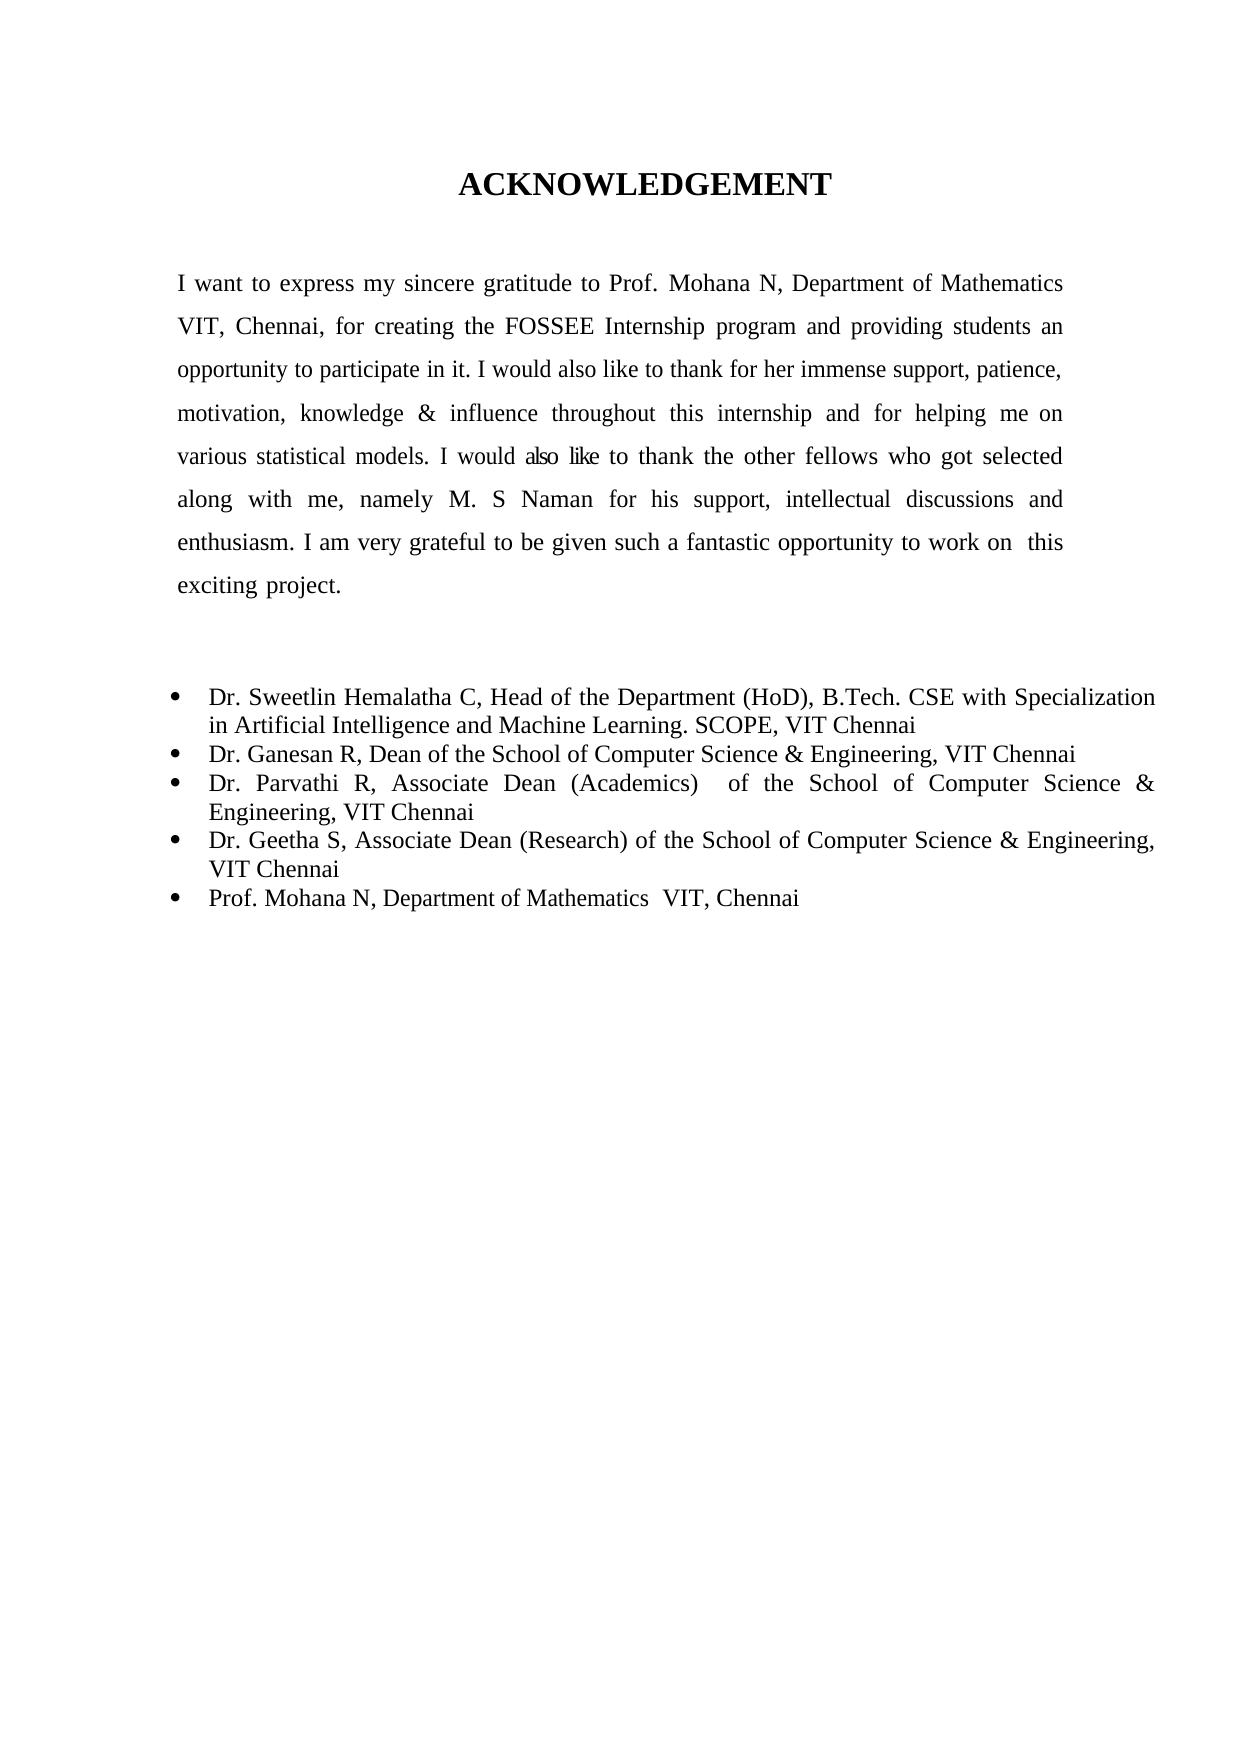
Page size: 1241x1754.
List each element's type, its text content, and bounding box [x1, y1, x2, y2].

text I want to express my sincere gratitude to Prof. Mohana N, Department of Mathematics VIT, Chennai, for creating the FOSSEE Internship program and providing students an opportunity to participate in it. I would also like to thank for her immense support, patience, motivation, knowledge & influence throughout this internship and for helping me on various statistical models. I would also like to thank the other fellows who got selected along with me, namely M. S Naman for his support, intellectual discussions and enthusiasm. I am very grateful to be given such a fantastic opportunity to work on this exciting project. [177, 268, 1063, 599]
list Dr. Parvathi R, Associate Dean (Academics) of the School of Computer Science & Engineering, VIT Chennai [171, 768, 1157, 825]
list Dr. Ganesan R, Dean of the School of Computer Science & Engineering, VIT Chennai [171, 739, 1157, 768]
list Prof. Mohana N, Department of Mathematics VIT, Chennai [171, 883, 1157, 912]
list Dr. Sweetlin Hemalatha C, Head of the Department (HoD), B.Tech. CSE with Specialization in Artificial Intelligence and Machine Learning. SCOPE, VIT Chennai [171, 682, 1157, 739]
text ACKNOWLEDGEMENT [133, 164, 1157, 203]
list Dr. Geetha S, Associate Dean (Research) of the School of Computer Science & Engineering, VIT Chennai [171, 825, 1157, 883]
